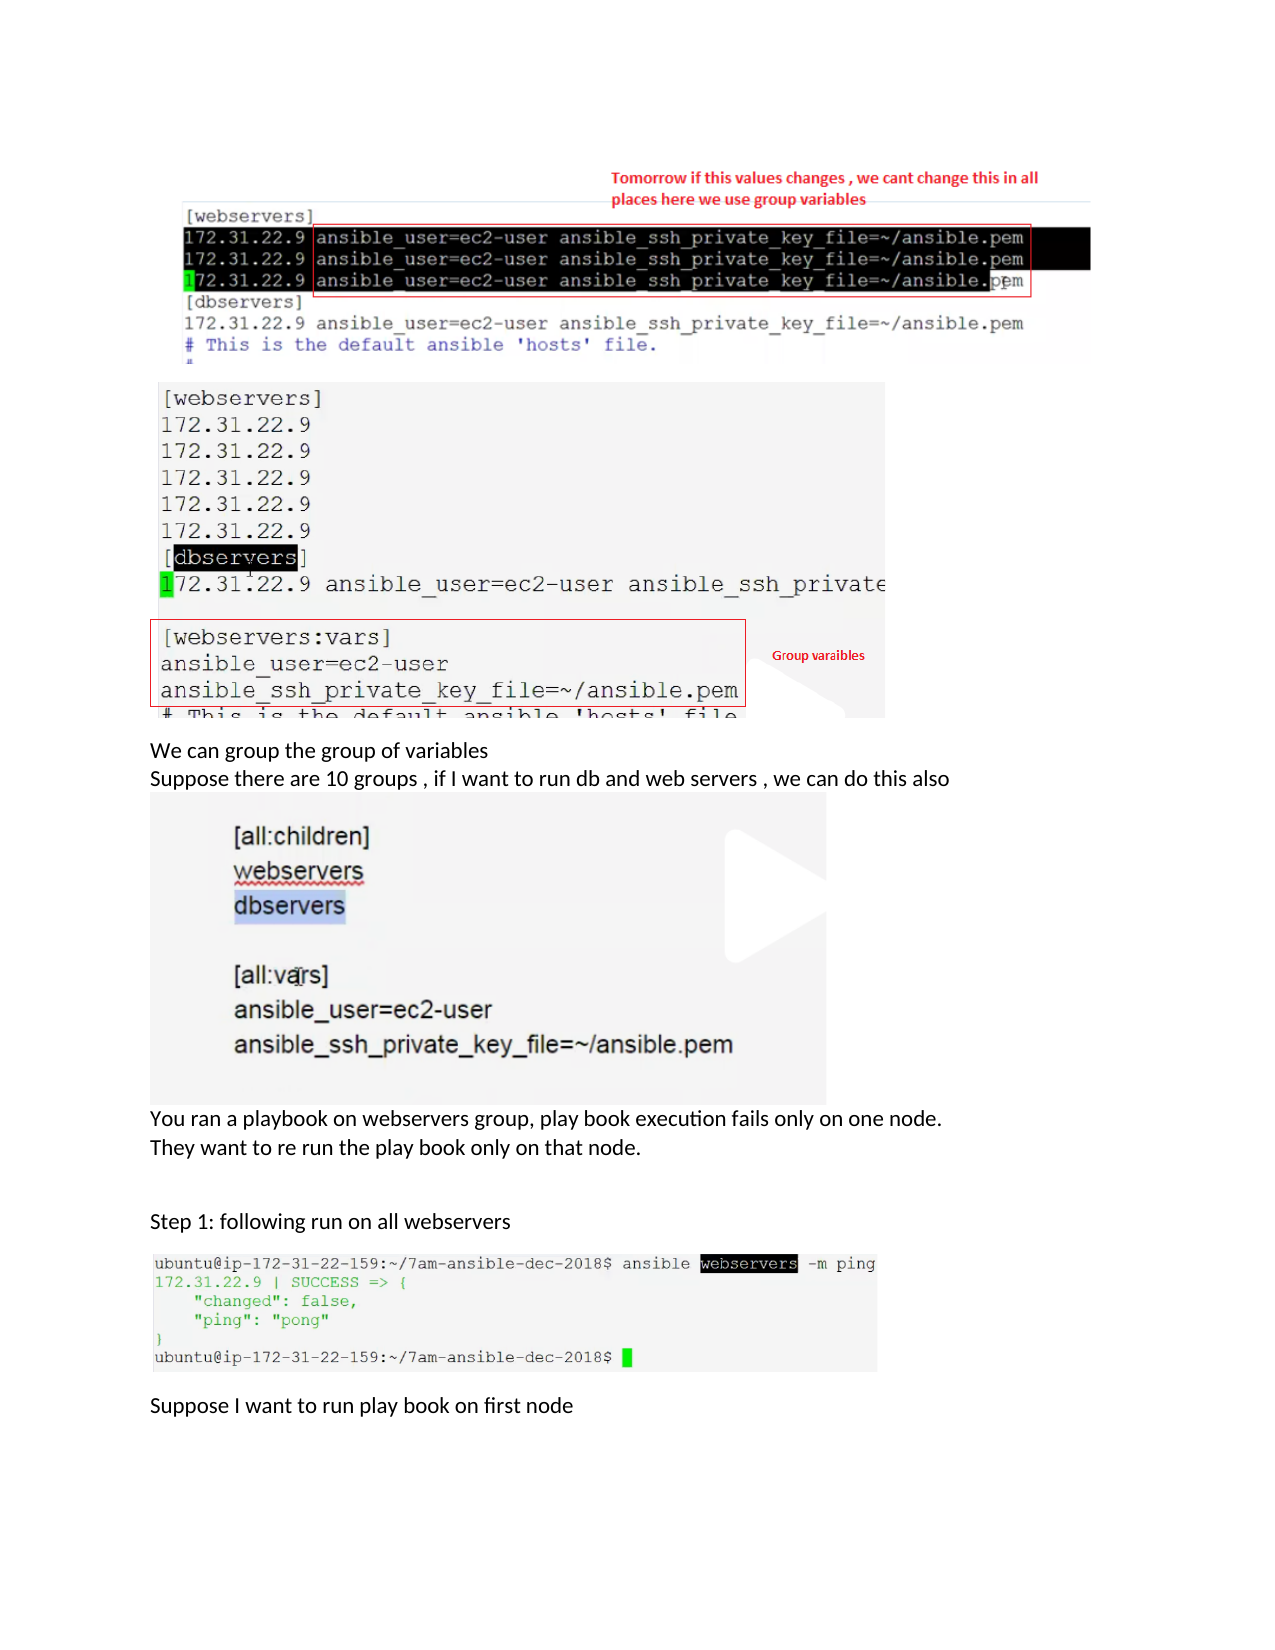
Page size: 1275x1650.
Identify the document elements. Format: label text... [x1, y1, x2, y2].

text Step 1: following run on all webservers [150, 1207, 1125, 1236]
text You ran a playbook on webservers group, play book execution fails only on one node. [150, 1104, 1125, 1133]
text They want to re run the play book only on that node. [150, 1133, 1125, 1161]
picture [150, 1254, 878, 1372]
picture [150, 792, 827, 1105]
text Suppose I want to run play book on first node [150, 1391, 1125, 1419]
text We can group the group of variables [150, 736, 1125, 764]
text Suppose there are 10 groups , if I want to run db and web servers , we can do this also [150, 764, 1125, 792]
picture [150, 382, 886, 718]
picture [150, 150, 1125, 364]
